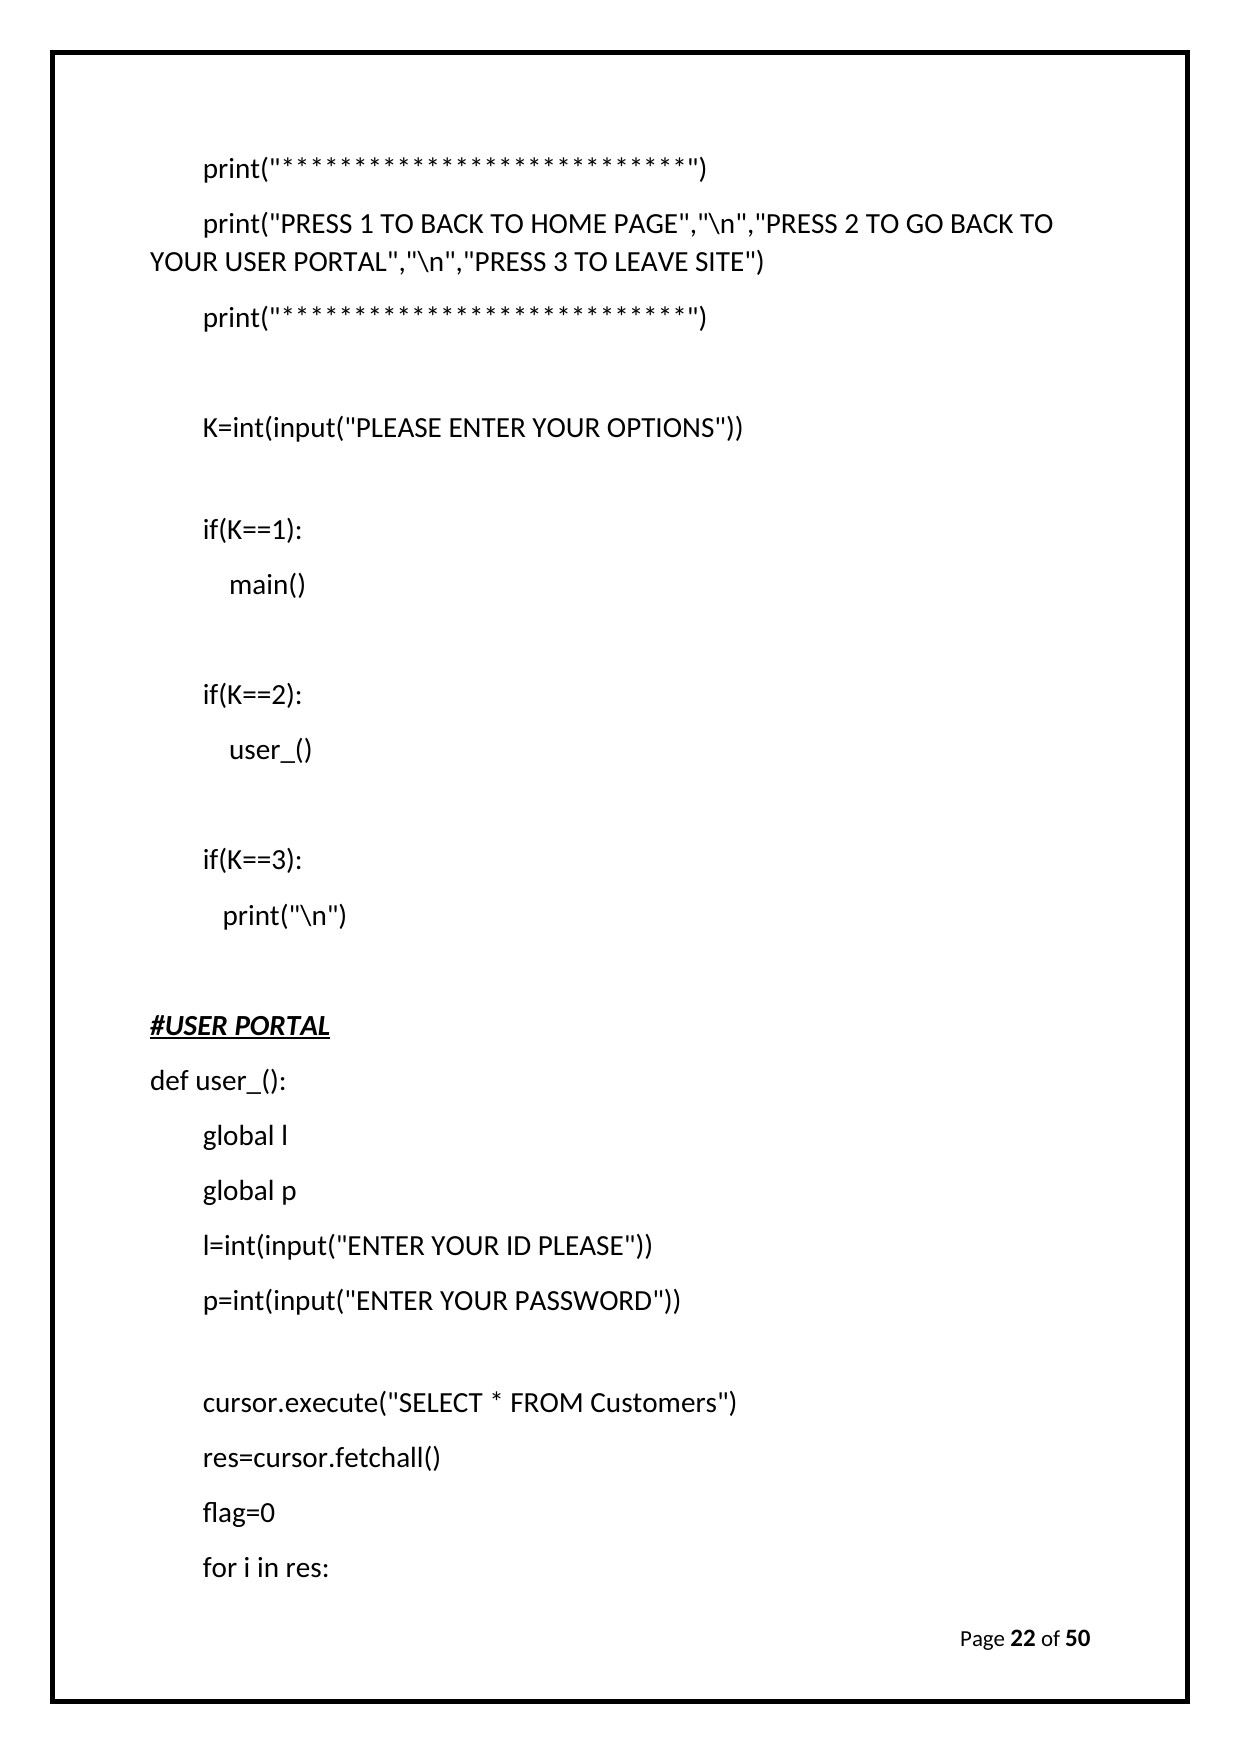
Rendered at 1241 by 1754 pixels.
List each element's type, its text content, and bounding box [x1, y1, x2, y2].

text print("PRESS 1 TO BACK TO HOME PAGE","\n","PRESS 2 TO GO BACK TO YOUR USER PORTAL","\n","PRESS 3 TO LEAVE SITE") [150, 205, 1090, 279]
text def user_(): [150, 1062, 1090, 1097]
text l=int(input("ENTER YOUR ID PLEASE")) [150, 1227, 1090, 1263]
text cursor.execute("SELECT * FROM Customers") [150, 1384, 1090, 1420]
text if(K==1): [150, 511, 1090, 546]
text K=int(input("PLEASE ENTER YOUR OPTIONS")) [150, 409, 1090, 444]
text if(K==2): [150, 676, 1090, 712]
text user_() [150, 731, 1090, 767]
text if(K==3): [150, 841, 1090, 877]
text print("****************************") [150, 299, 1090, 334]
text main() [150, 566, 1090, 602]
text print("****************************") [150, 150, 1090, 186]
text global l [150, 1117, 1090, 1153]
text p=int(input("ENTER YOUR PASSWORD")) [150, 1282, 1090, 1318]
text res=cursor.fetchall() [150, 1439, 1090, 1475]
text #USER PORTAL [150, 1007, 1090, 1042]
text for i in res: [150, 1549, 1090, 1585]
text print("\n") [150, 897, 1090, 932]
text flag=0 [150, 1494, 1090, 1530]
text global p [150, 1172, 1090, 1208]
